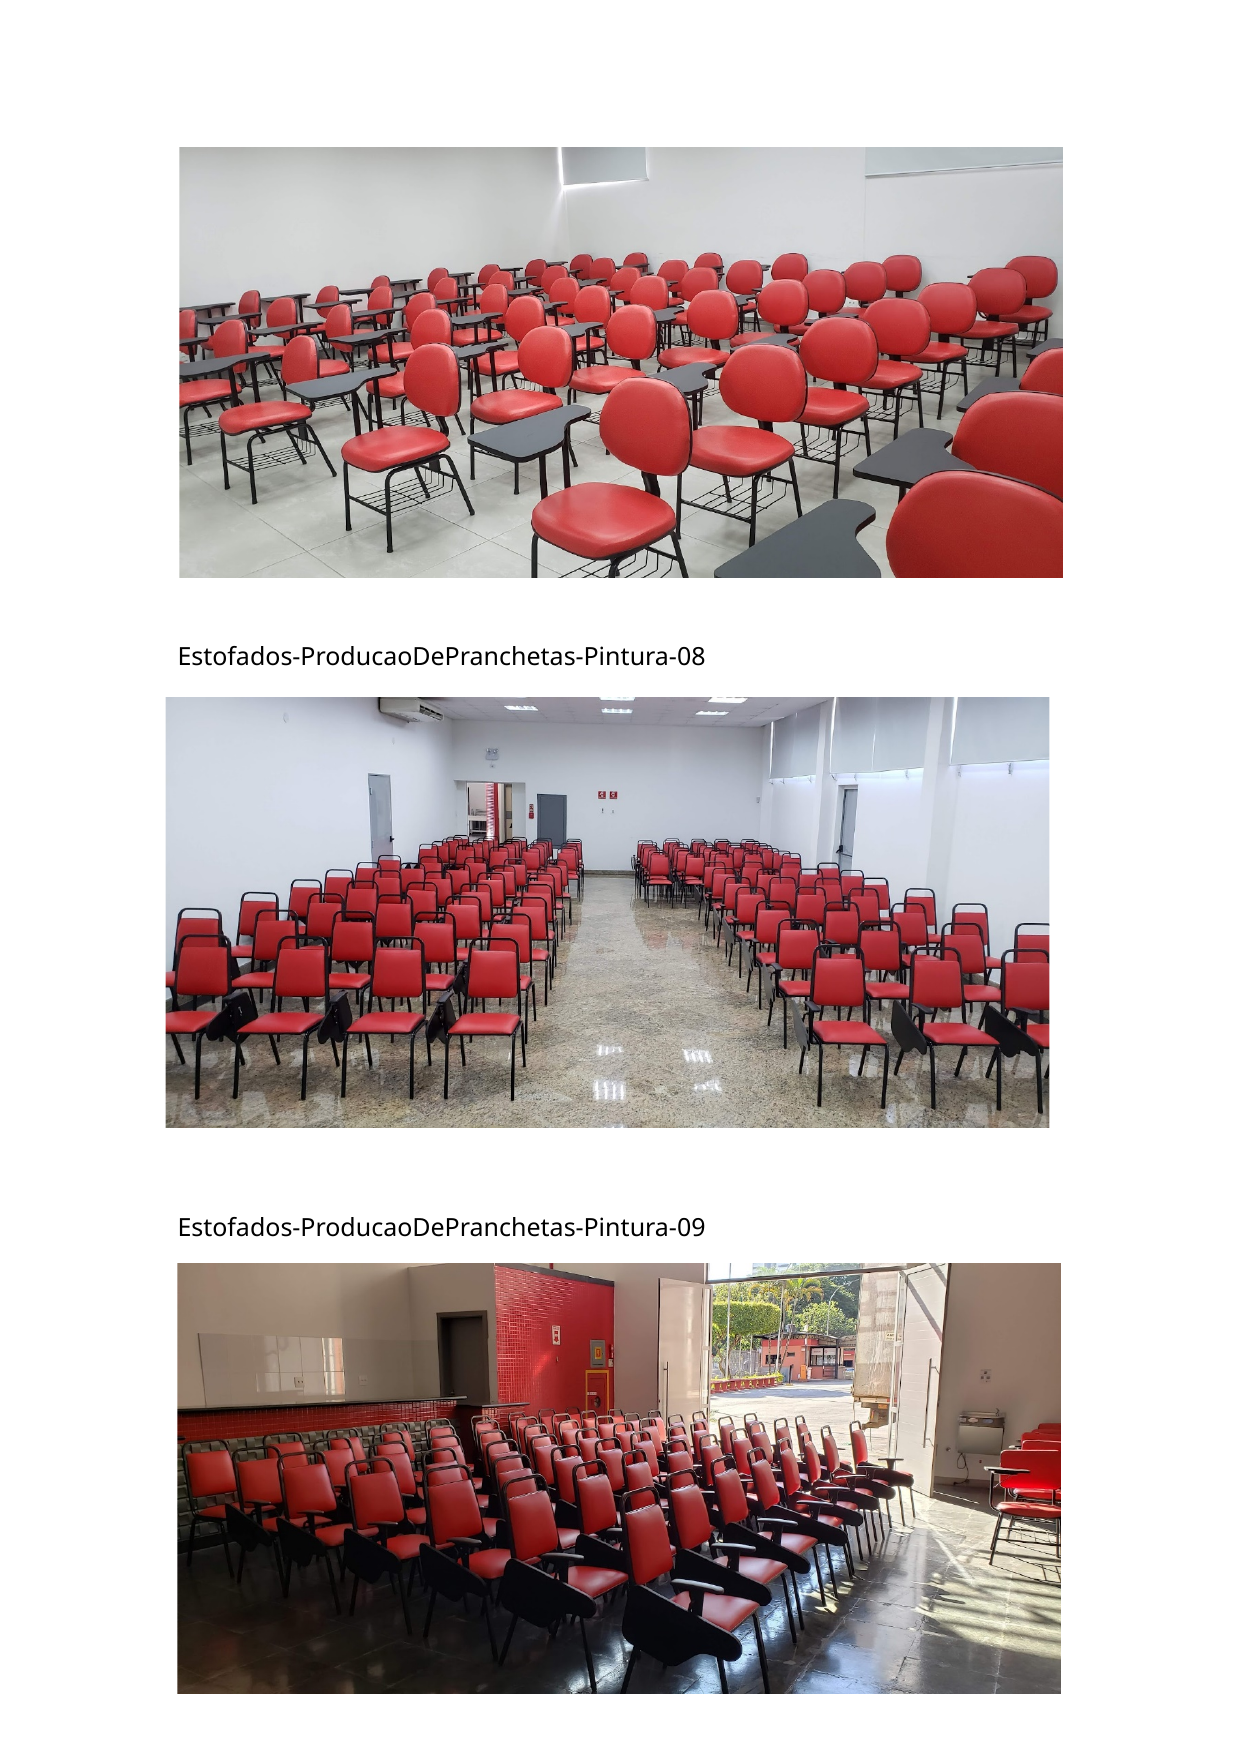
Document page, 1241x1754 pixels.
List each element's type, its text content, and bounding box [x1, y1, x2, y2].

picture [165, 697, 1050, 1128]
picture [179, 147, 1063, 578]
text Estofados-ProducaoDePranchetas-Pintura-09 [177, 1210, 1063, 1244]
picture [177, 1263, 1061, 1694]
text Estofados-ProducaoDePranchetas-Pintura-08 [177, 638, 1063, 673]
